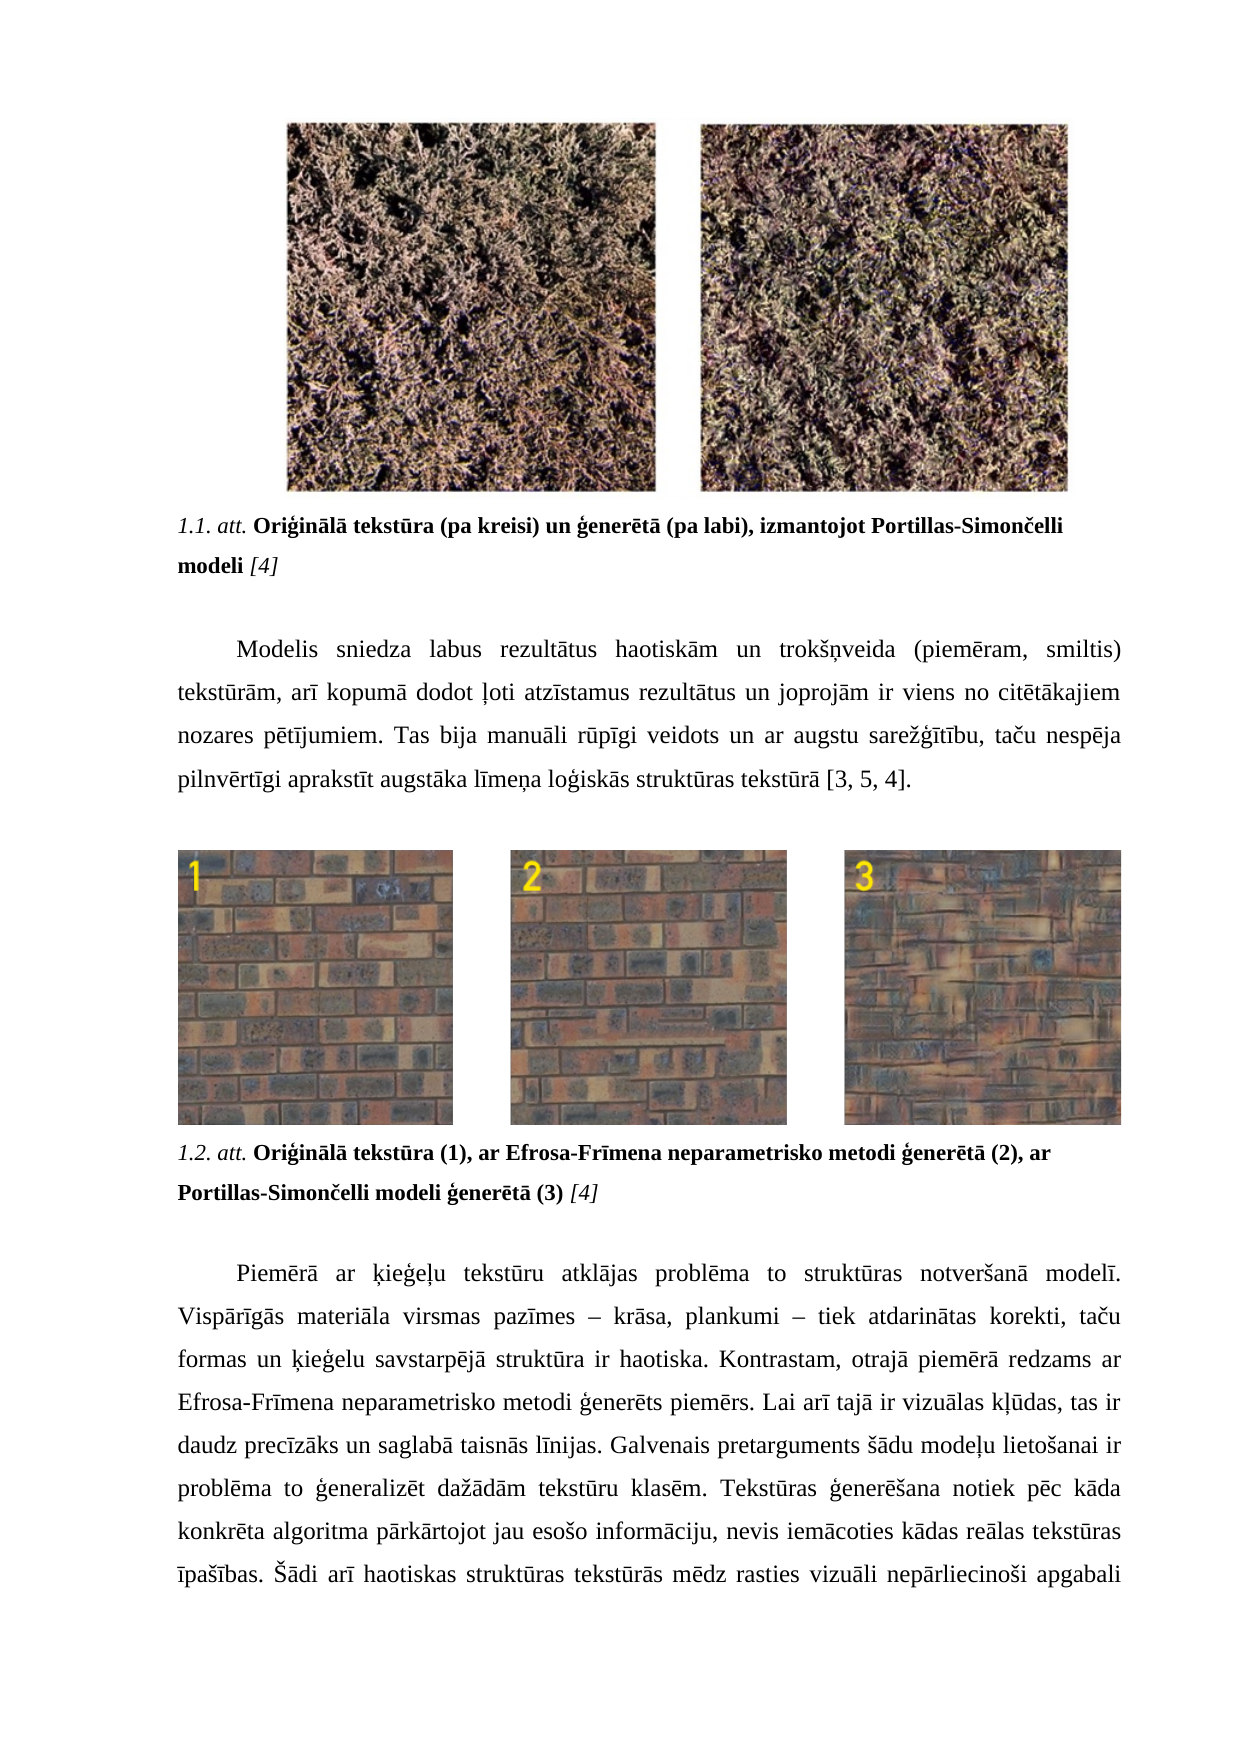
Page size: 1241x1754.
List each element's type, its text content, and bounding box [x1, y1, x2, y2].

picture [178, 850, 1122, 1125]
text 1.2. att. Oriģinālā tekstūra (1), ar Efrosa-Frīmena neparametrisko metodi ģenerētā (2), ar Portillas-Simončelli modeli ģenerētā (3) [177, 1139, 1122, 1205]
picture [283, 118, 1075, 498]
text Modelis sniedza labus rezultātus haotiskām un trokšņveida (piemēram, smiltis) tekstūrām, arī kopumā dodot ļoti atzīstamus rezultātus un joprojām ir viens no citētākajiem nozares pētījumiem. Tas bija manuāli rūpīgi veidots un ar augstu sarežģītību, taču nespēja pilnvērtīgi aprakstīt augstāka līmeņa loģiskās struktūras tekstūrā . [177, 634, 1122, 792]
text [177, 1258, 1122, 1588]
text 1.1. att. Oriģinālā tekstūra (pa kreisi) un ģenerētā (pa labi), izmantojot Portillas-Simončelli modeli [177, 512, 1122, 578]
